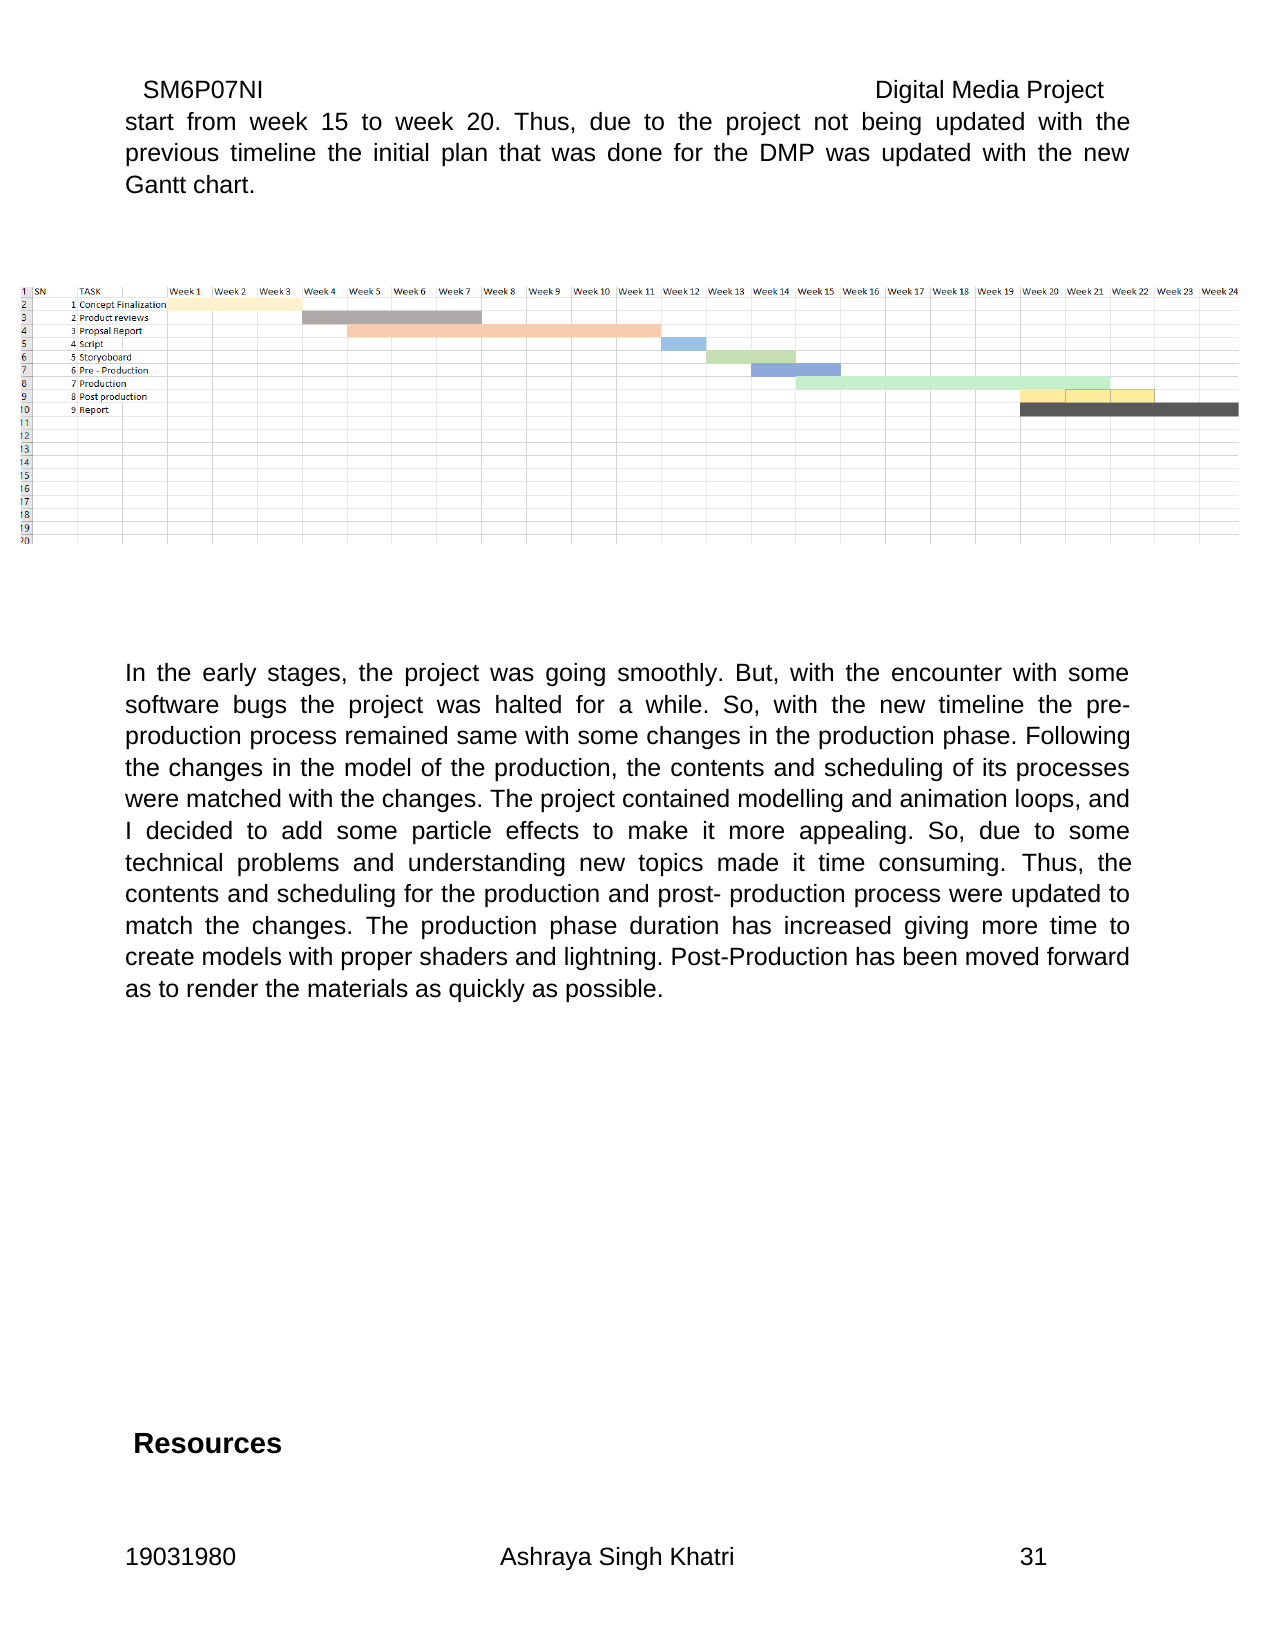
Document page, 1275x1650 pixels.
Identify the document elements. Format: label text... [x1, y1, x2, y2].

subtitle Resources [125, 1426, 1132, 1459]
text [125, 107, 1132, 198]
picture [19, 287, 1237, 543]
text In the early stages, the project was going smoothly. But, with the encounter with some software bugs the project was halted for a while. So, with the new timeline the pre- production process remained same with some changes in the production phase. Following the changes in the model of the production, the contents and scheduling of its processes were matched with the changes. The project contained modelling and animation loops, and I decided to add some particle effects to make it more appealing. So, due to some technical problems and understanding new topics made it time consuming. Thus, the contents and scheduling for the production and prost- production process were updated to match the changes. The production phase duration has increased giving more time to create models with proper shaders and lightning. Post-Production has been moved forward as to render the materials as quickly as possible. [125, 658, 1132, 1002]
